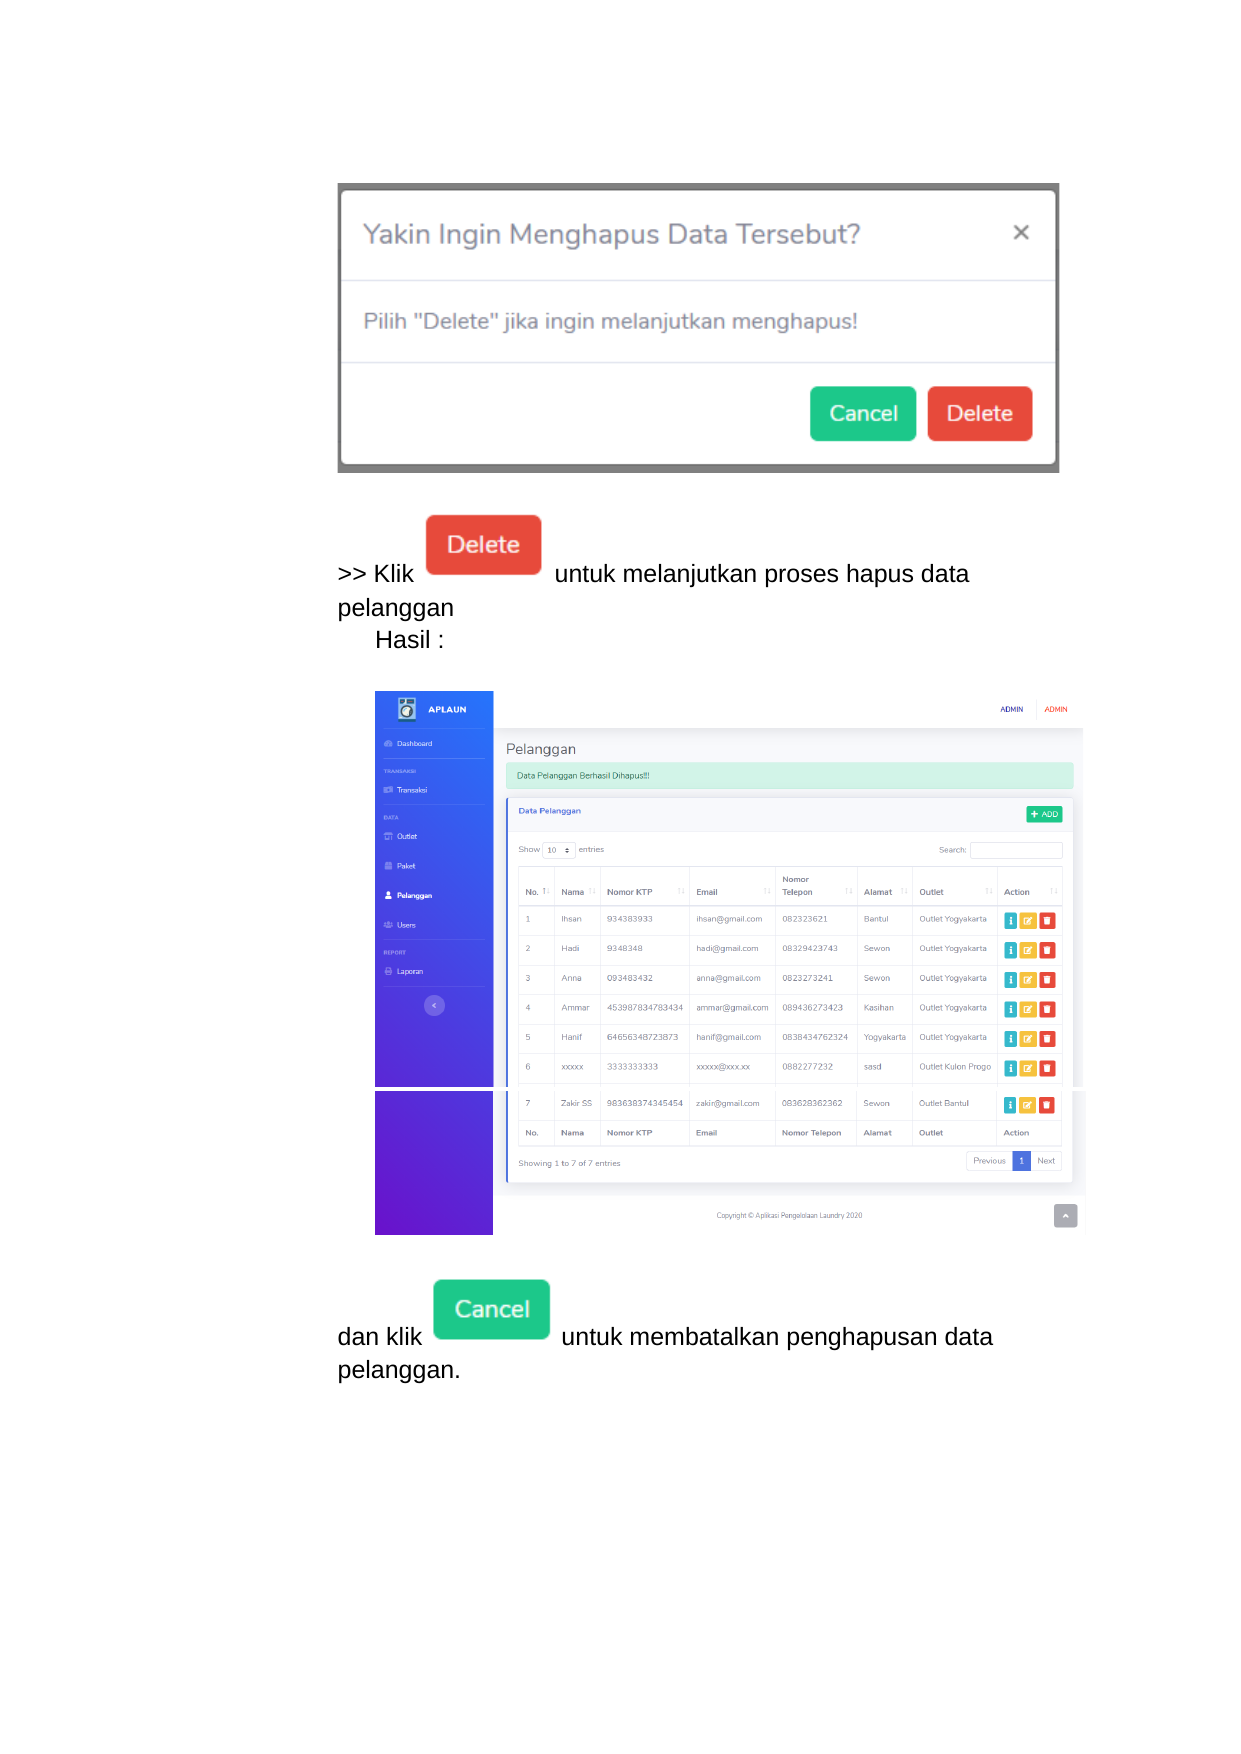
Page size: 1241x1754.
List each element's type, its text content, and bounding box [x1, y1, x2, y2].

list dan klik untuk membatalkan penghapusan data pelanggan. [337, 1272, 1090, 1384]
picture [375, 1091, 1086, 1235]
picture [429, 1272, 555, 1346]
list Hasil : [337, 626, 1090, 654]
list >> Klik untuk melanjutkan proses hapus data pelanggan [337, 509, 1090, 621]
picture [375, 691, 1084, 1087]
picture [337, 183, 1060, 473]
picture [420, 509, 548, 583]
